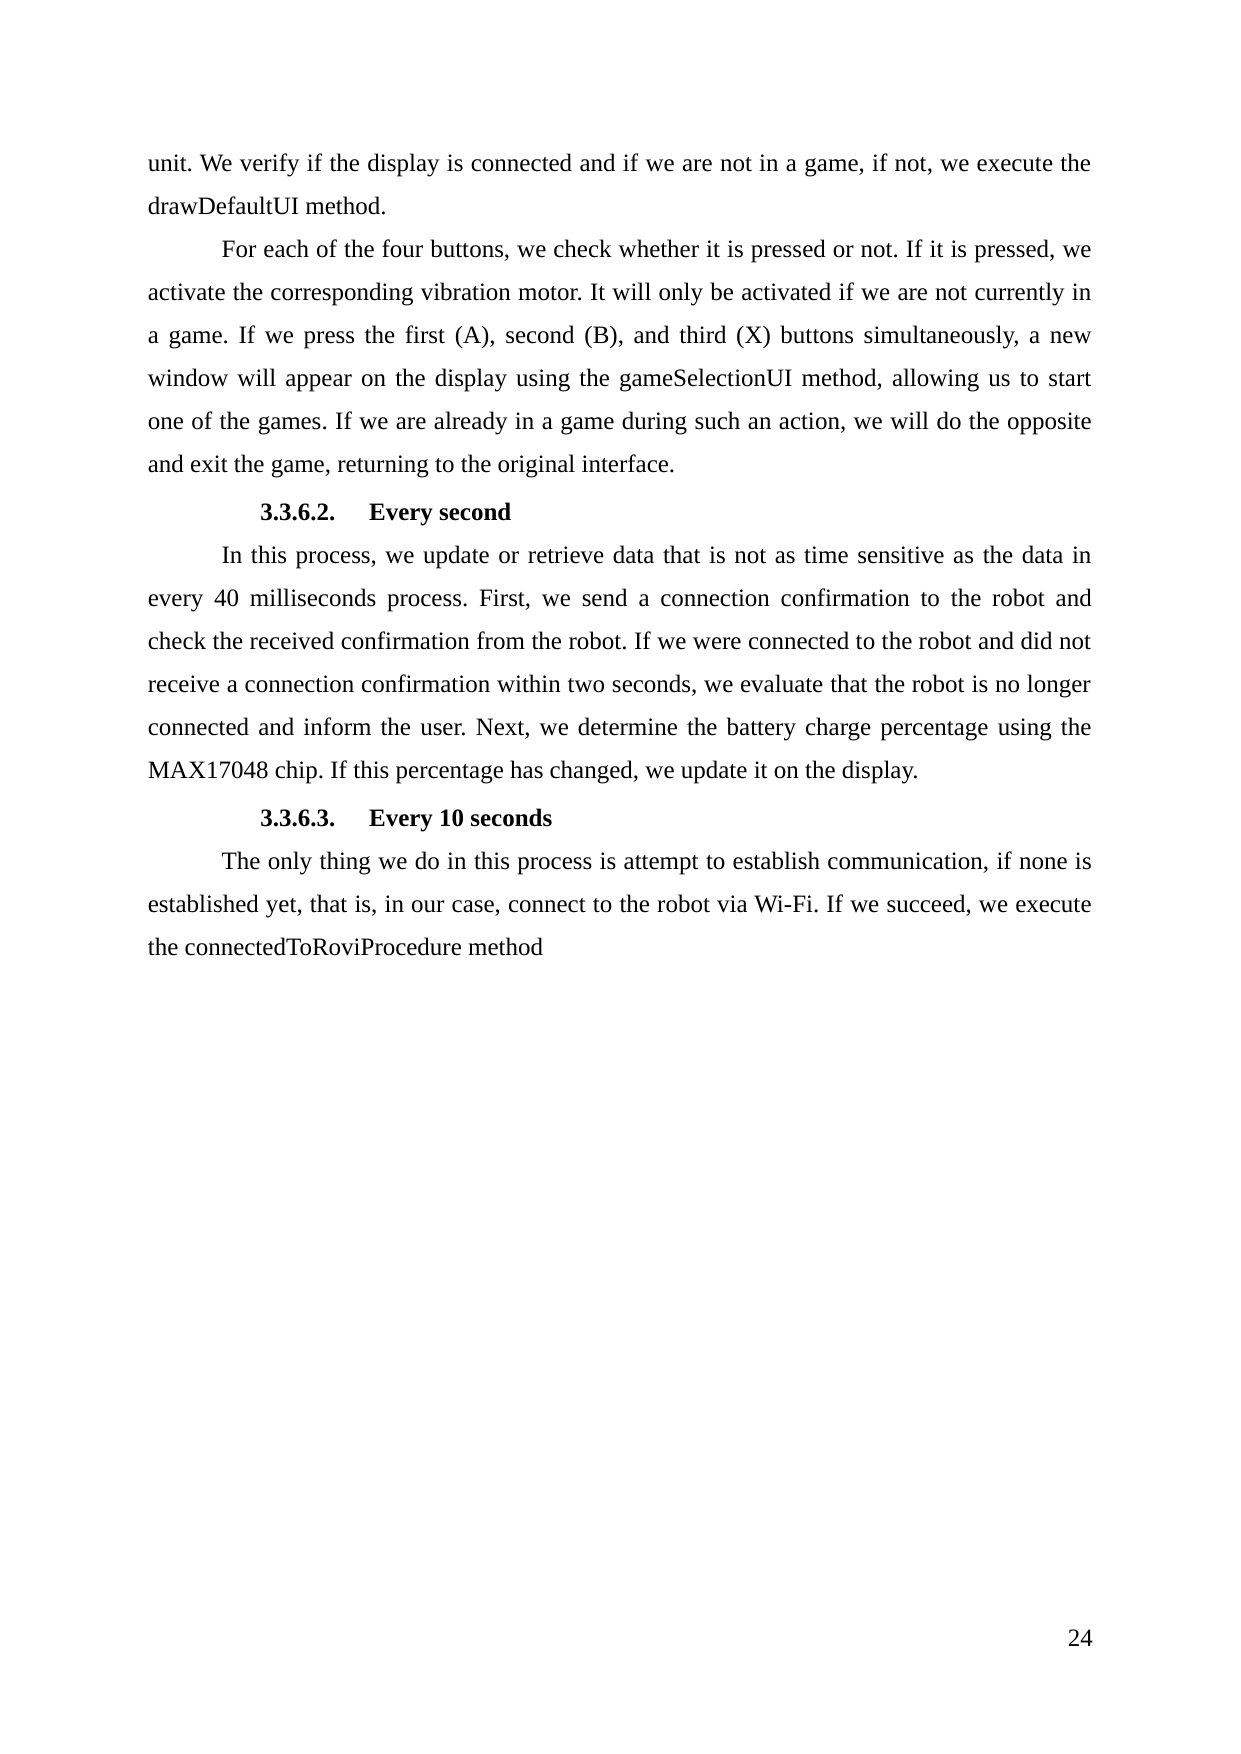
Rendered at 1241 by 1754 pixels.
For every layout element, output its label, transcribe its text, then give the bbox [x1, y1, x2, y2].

text The only thing we do in this process is attempt to establish communication, if none is established yet, that is, in our case, connect to the robot via Wi-Fi. If we succeed, we execute the connectedToRoviProcedure method [148, 846, 1093, 961]
subtitle Every second [260, 497, 1093, 526]
text For each of the four buttons, we check whether it is pressed or not. If it is pressed, we activate the corresponding vibration motor. It will only be activated if we are not currently in a game. If we press the first (A), second (B), and third (X) buttons simultaneously, a new window will appear on the display using the gameSelectionUI method, allowing us to start one of the games. If we are already in a game during such an action, we will do the opposite and exit the game, returning to the original interface. [148, 234, 1093, 478]
subtitle Every 10 seconds [260, 803, 1093, 832]
text In this process, we update or retrieve data that is not as time sensitive as the data in every 40 milliseconds process. First, we send a connection confirmation to the robot and check the received confirmation from the robot. If we were connected to the robot and did not receive a connection confirmation within two seconds, we evaluate that the robot is no longer connected and inform the user. Next, we determine the battery charge percentage using the MAX17048 chip. If this percentage has changed, we update it on the display. [148, 540, 1093, 784]
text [148, 148, 1093, 219]
